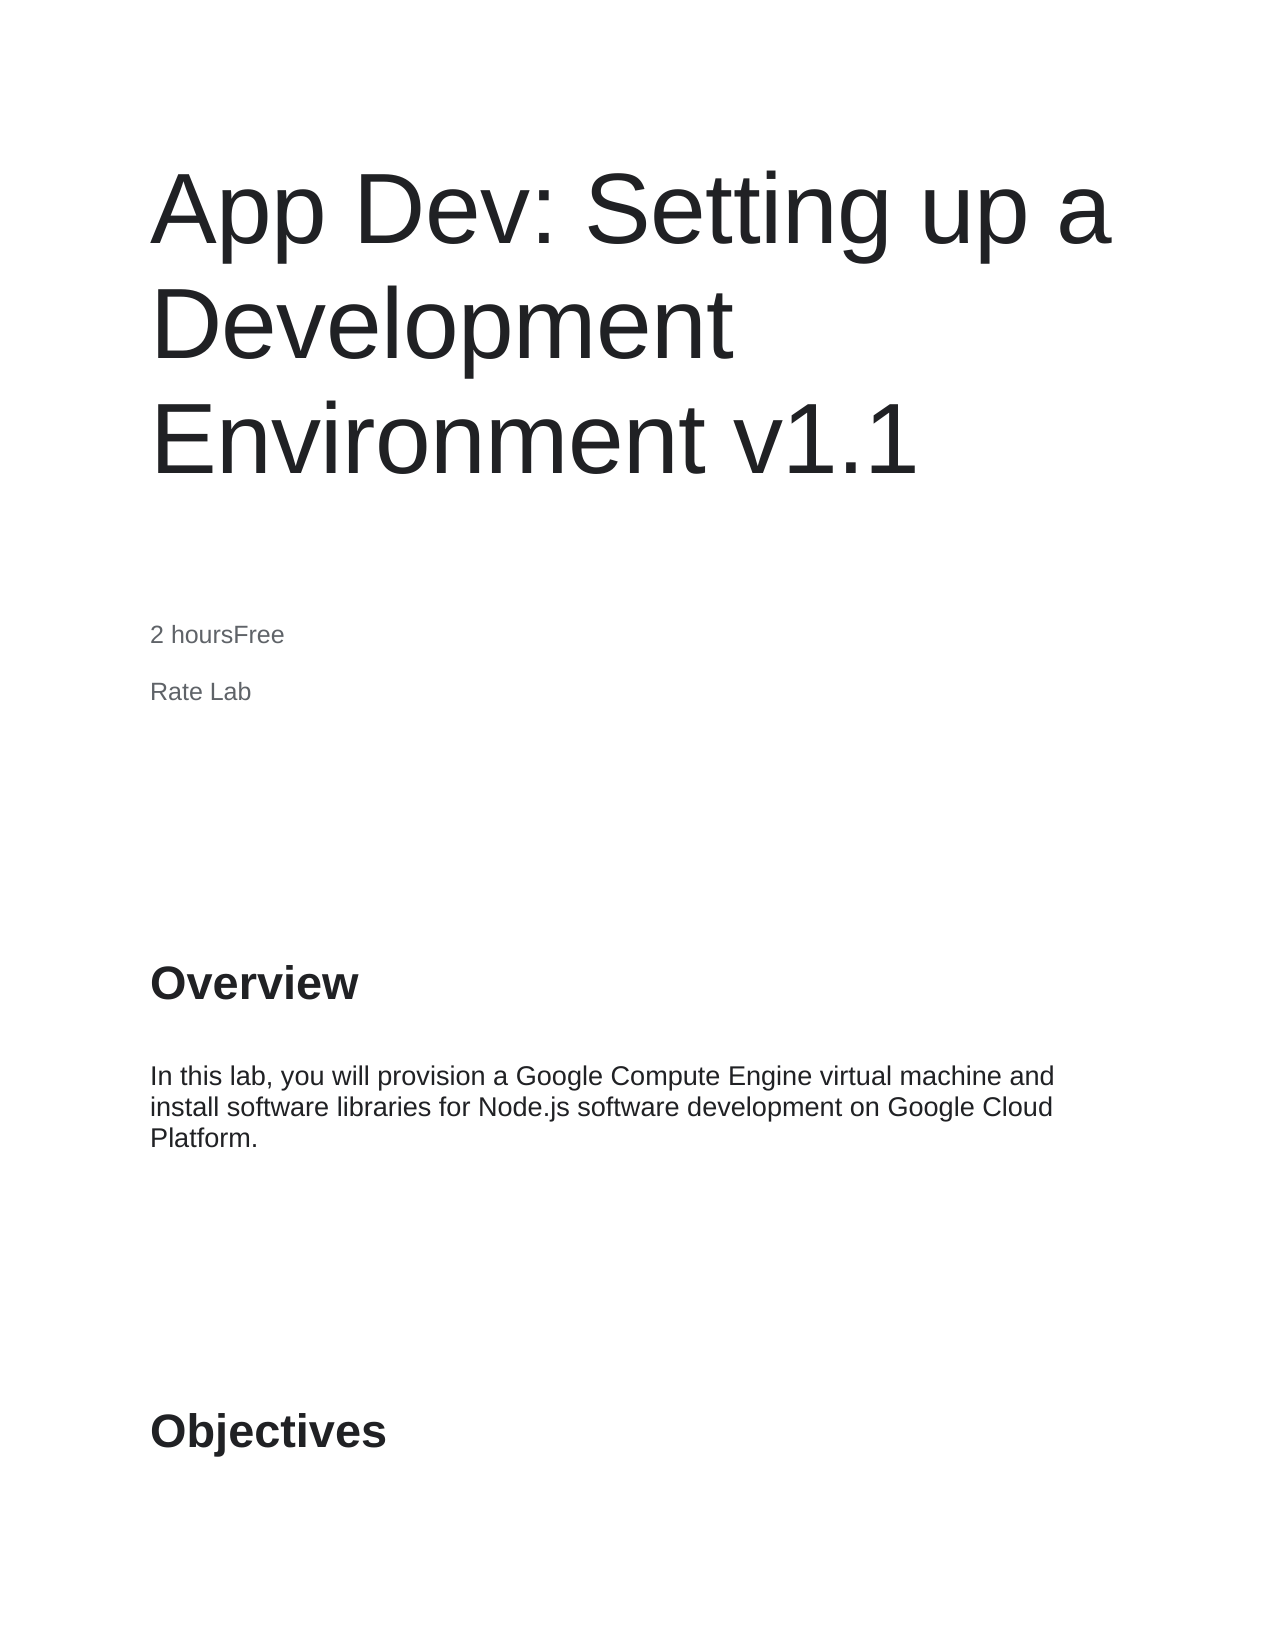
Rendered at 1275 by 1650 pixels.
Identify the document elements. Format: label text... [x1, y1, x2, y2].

text Objectives [150, 1403, 1125, 1457]
text App Dev: Setting up a Development Environment v1.1 [150, 150, 1125, 495]
text Rate Lab [150, 677, 1125, 706]
text 2 hoursFree [150, 620, 1125, 649]
text Overview [150, 956, 1125, 1009]
text In this lab, you will provision a Google Compute Engine virtual machine and install software libraries for Node.js software development on Google Cloud Platform. [150, 1059, 1125, 1153]
